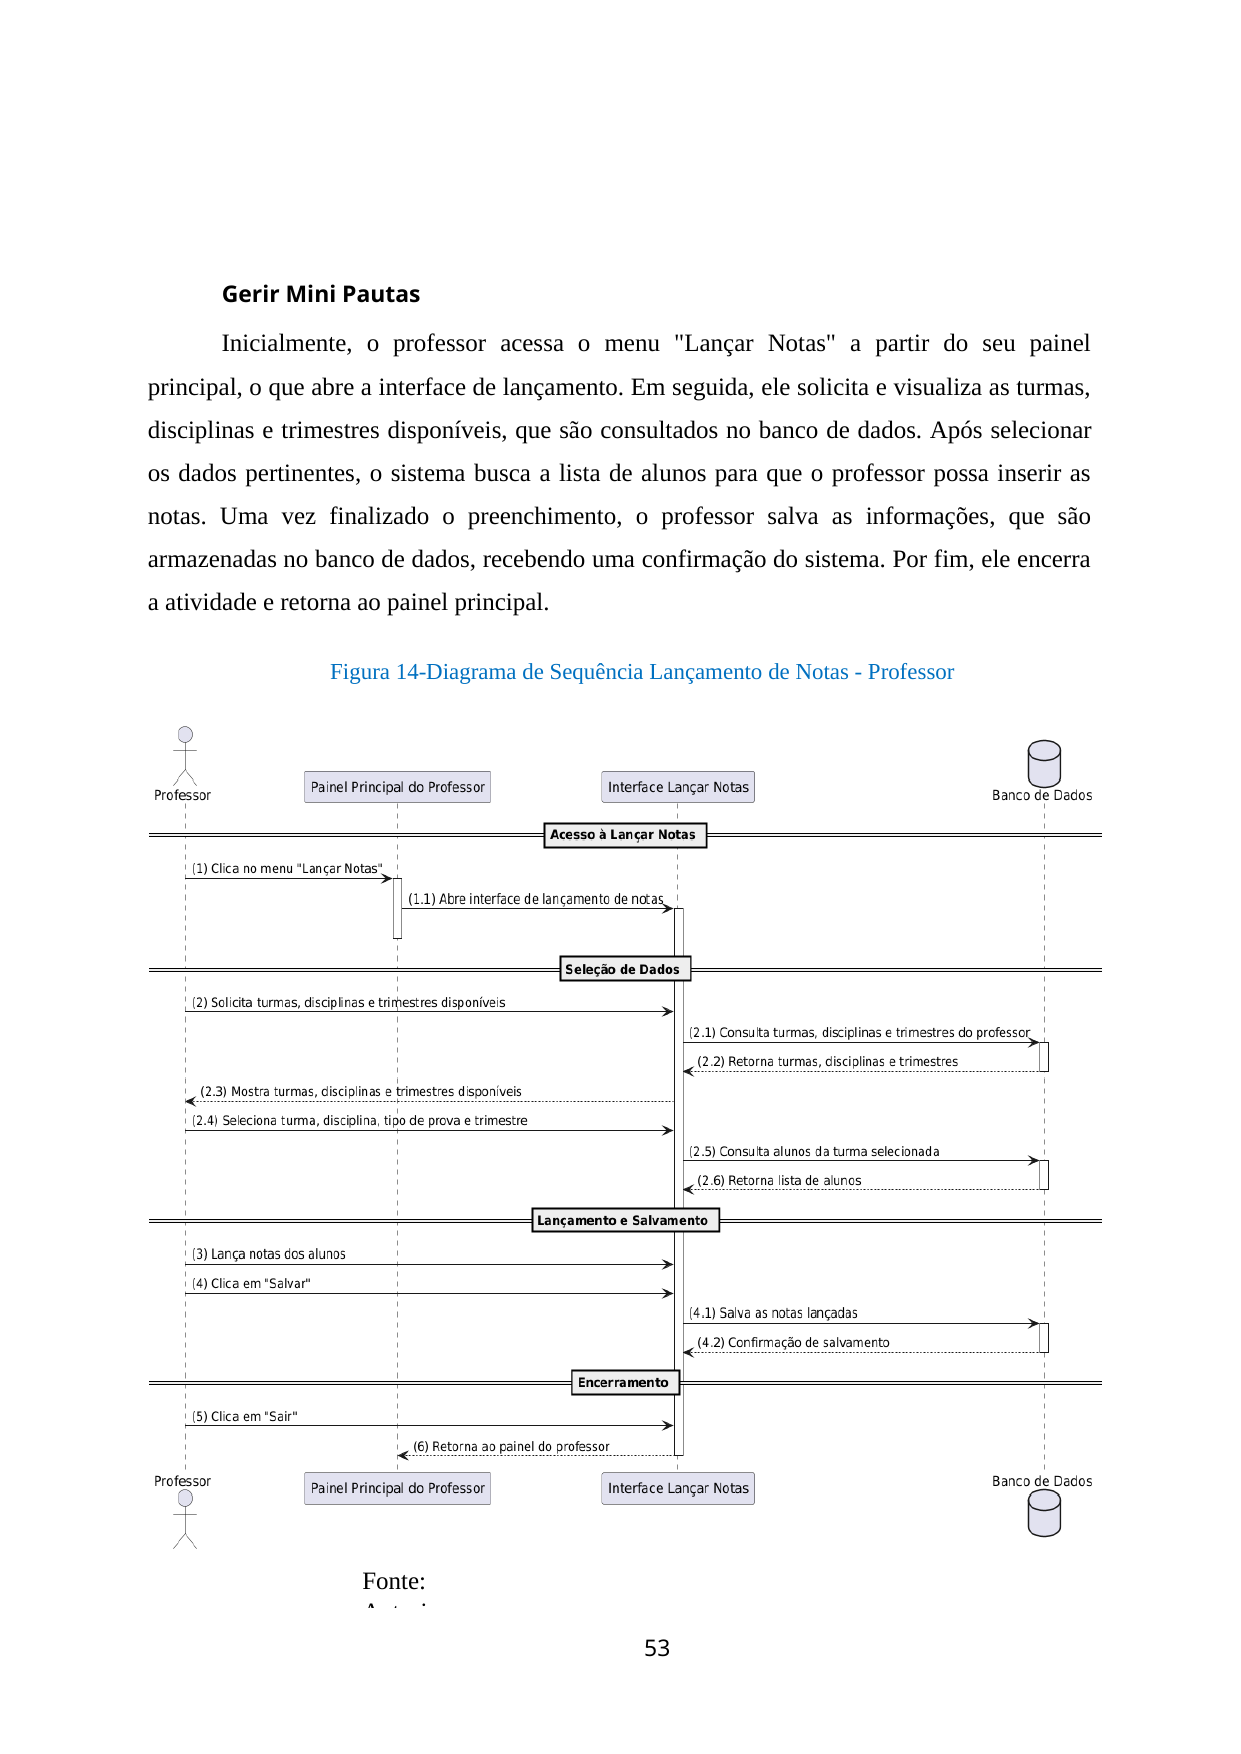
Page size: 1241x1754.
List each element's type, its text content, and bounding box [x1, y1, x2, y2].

picture [149, 721, 1105, 1555]
text Gerir Mini Pautas [148, 278, 1092, 309]
text Inicialmente, o professor acessa o menu "Lançar Notas" a partir do seu painel principal, o que abre a interface de lançamento. Em seguida, ele solicita e visualiza as turmas, disciplinas e trimestres disponíveis, que são consultados no banco de dados. Após selecionar os dados pertinentes, o sistema busca a lista de alunos para que o professor possa inserir as notas. Uma vez finalizado o preenchimento, o professor salva as informações, que são armazenadas no banco de dados, recebendo uma confirmação do sistema. Por fim, ele encerra a atividade e retorna ao painel principal. [148, 328, 1092, 616]
